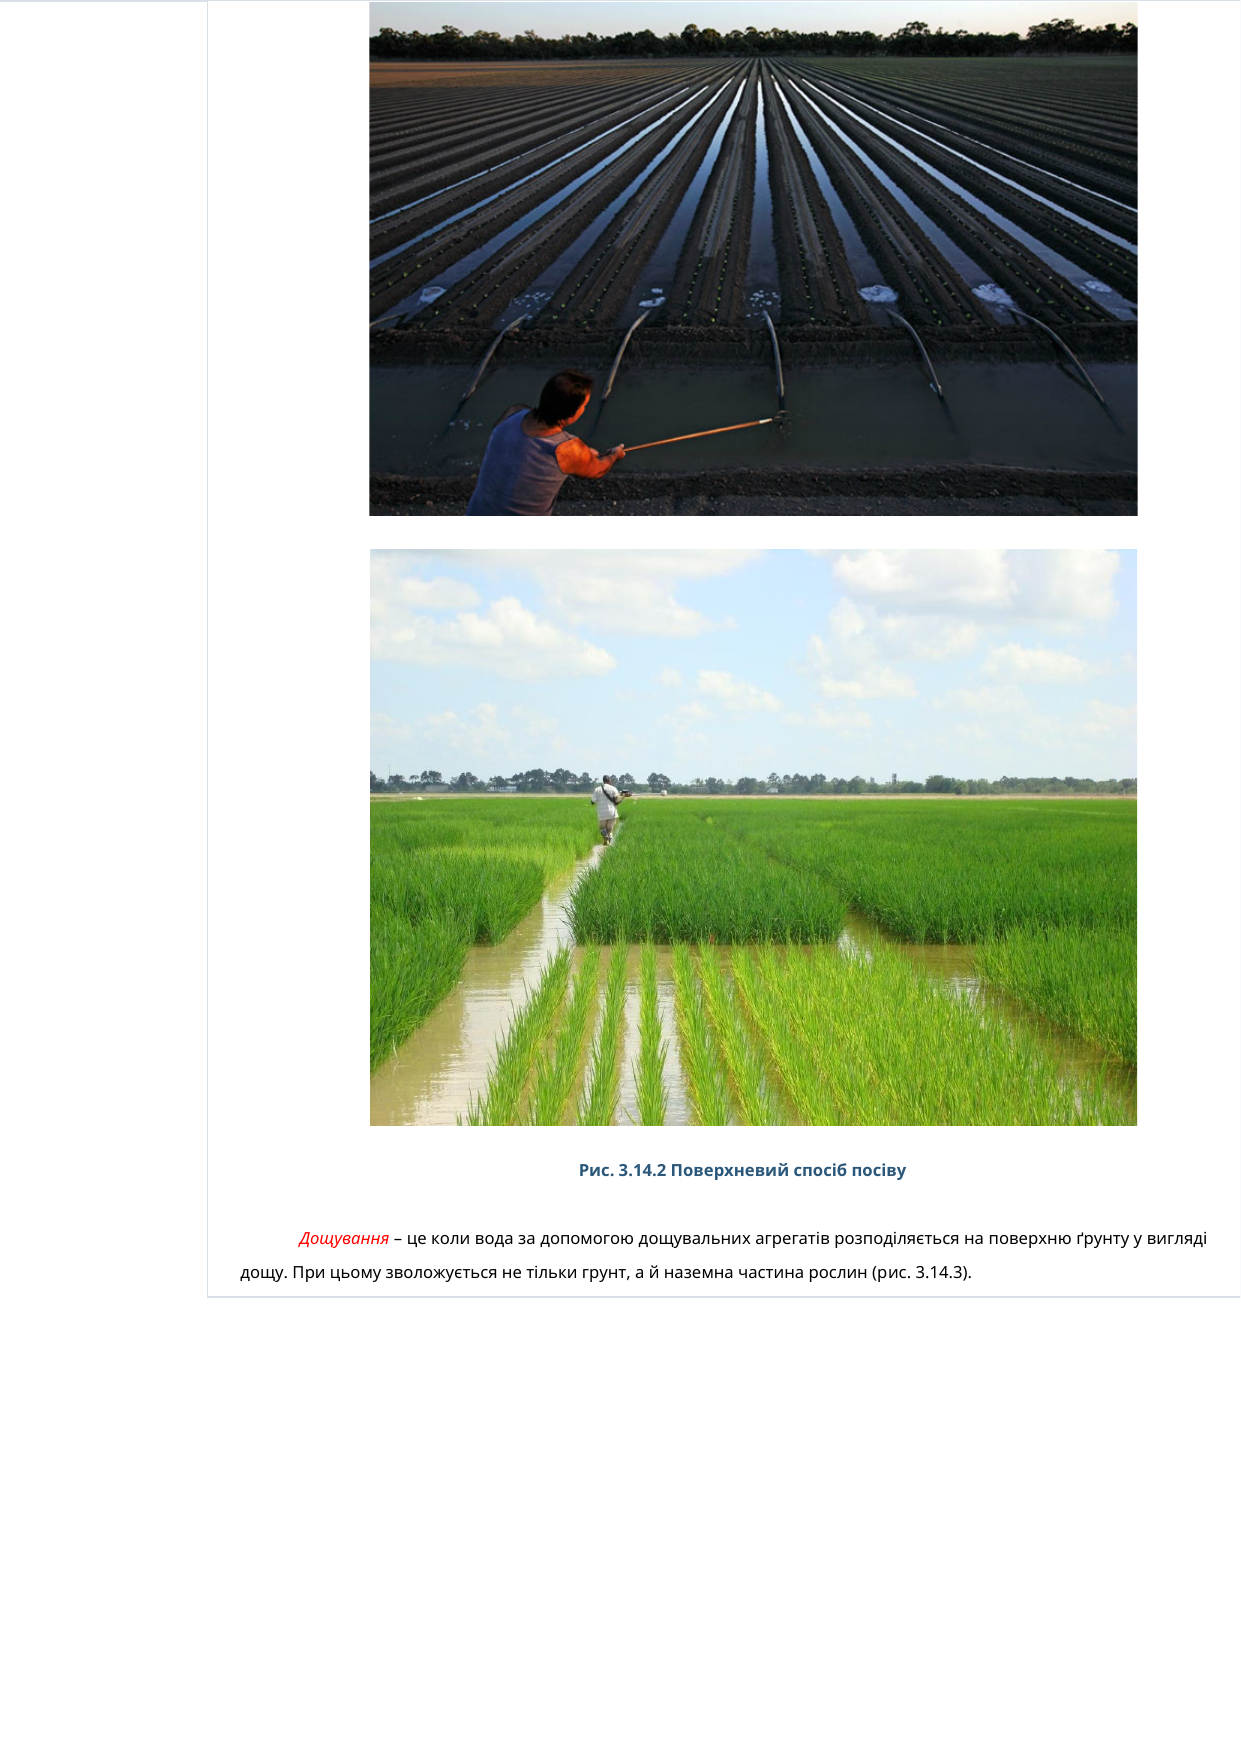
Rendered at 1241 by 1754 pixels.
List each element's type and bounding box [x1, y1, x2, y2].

picture [369, 2, 1138, 516]
table_cell [208, 1, 1240, 1296]
picture [370, 549, 1138, 1126]
